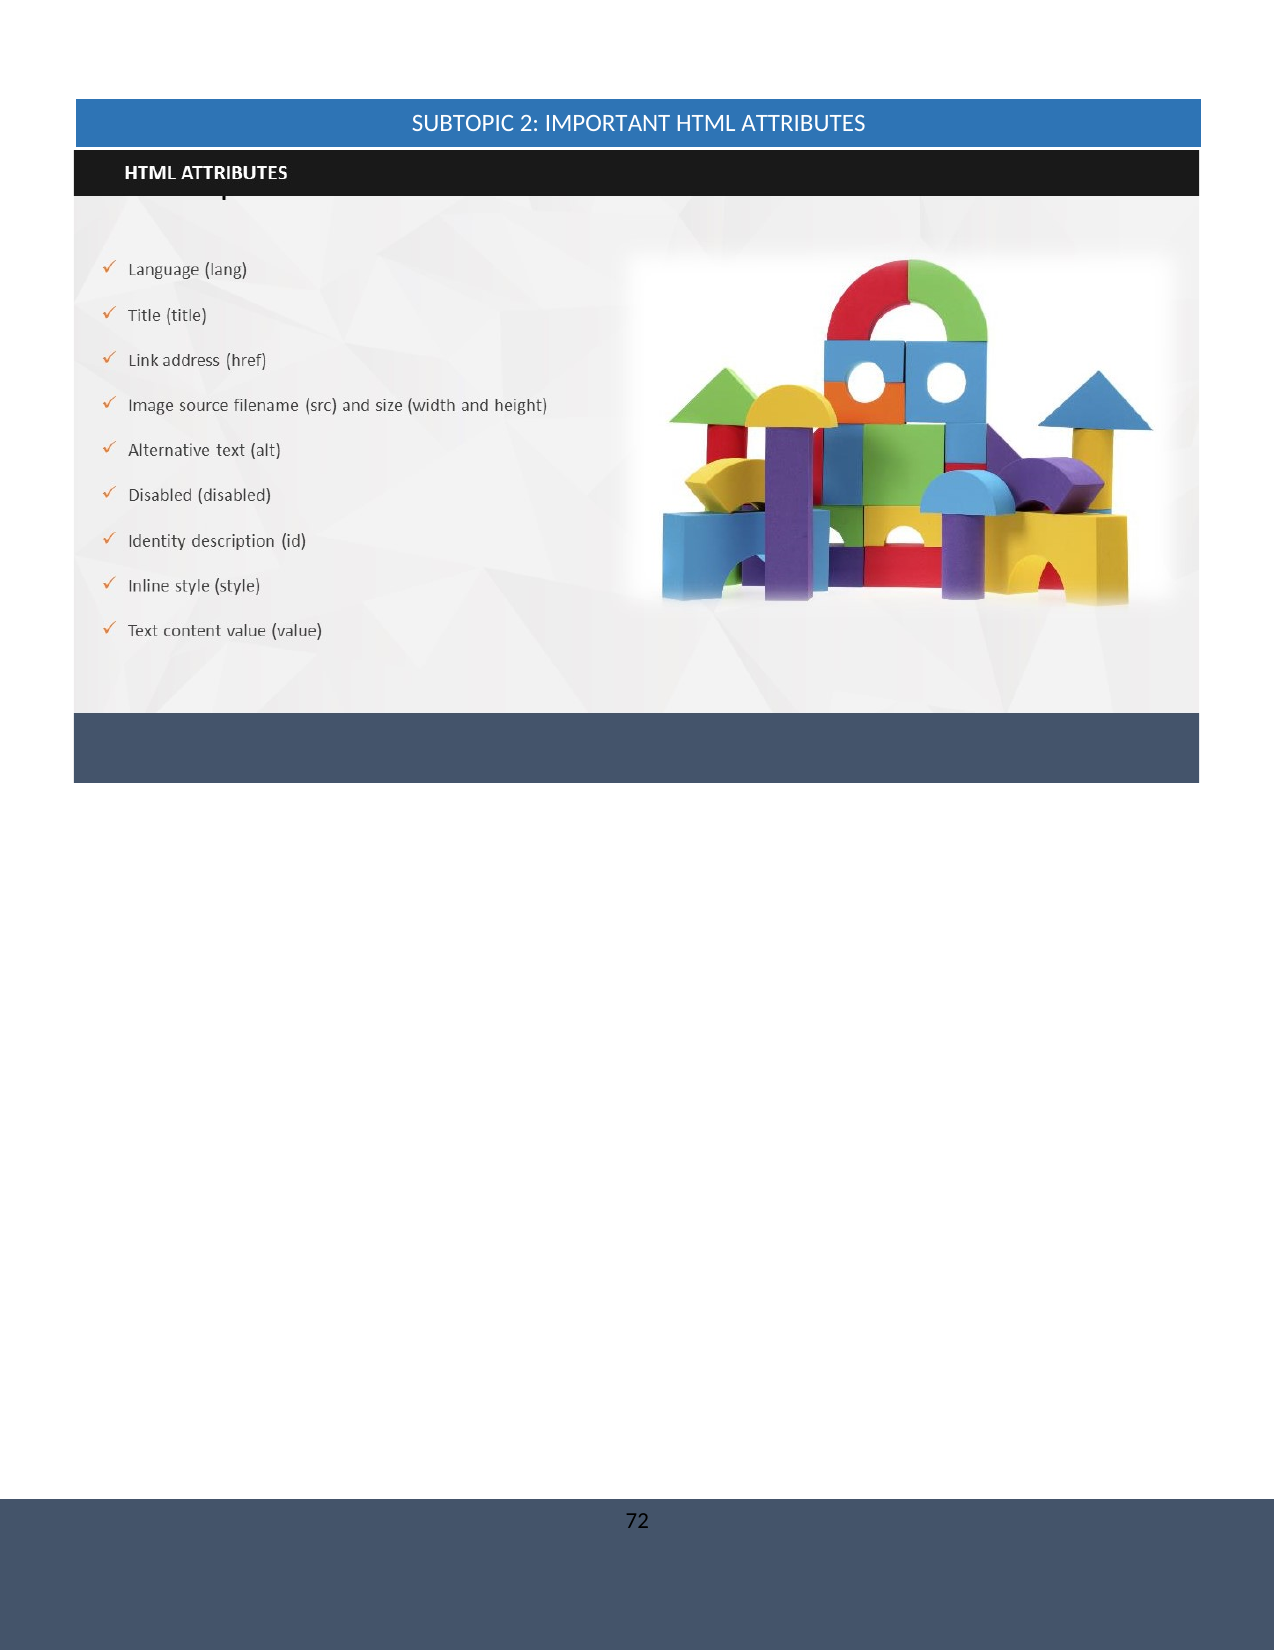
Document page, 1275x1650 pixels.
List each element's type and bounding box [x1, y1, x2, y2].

picture [73, 150, 1200, 783]
